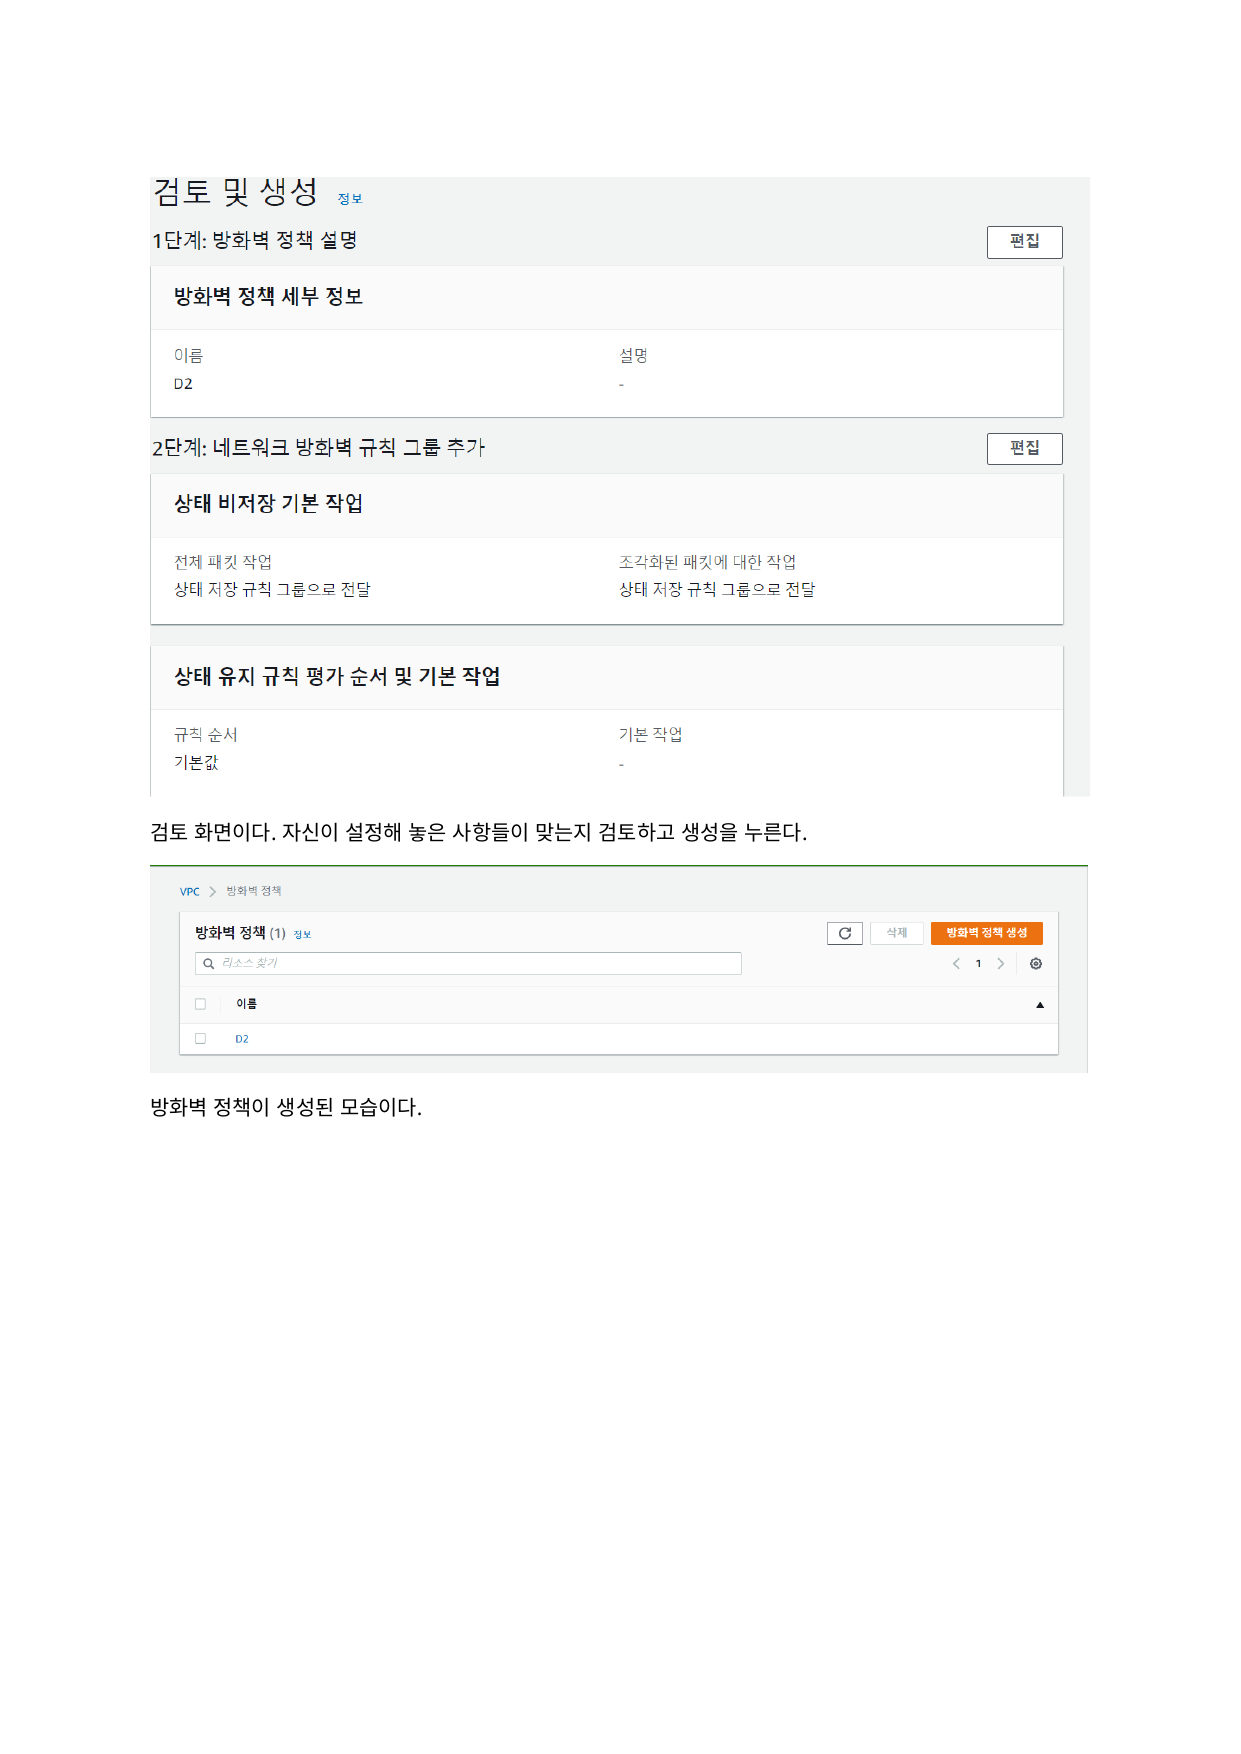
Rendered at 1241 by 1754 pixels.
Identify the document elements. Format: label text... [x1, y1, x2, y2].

picture [150, 865, 1091, 1073]
text 검토 화면이다. 자신이 설정해 놓은 사항들이 맞는지 검토하고 생성을 누른다. [150, 816, 1090, 846]
text 방화벽 정책이 생성된 모습이다. [150, 1091, 1090, 1122]
picture [150, 177, 1091, 797]
